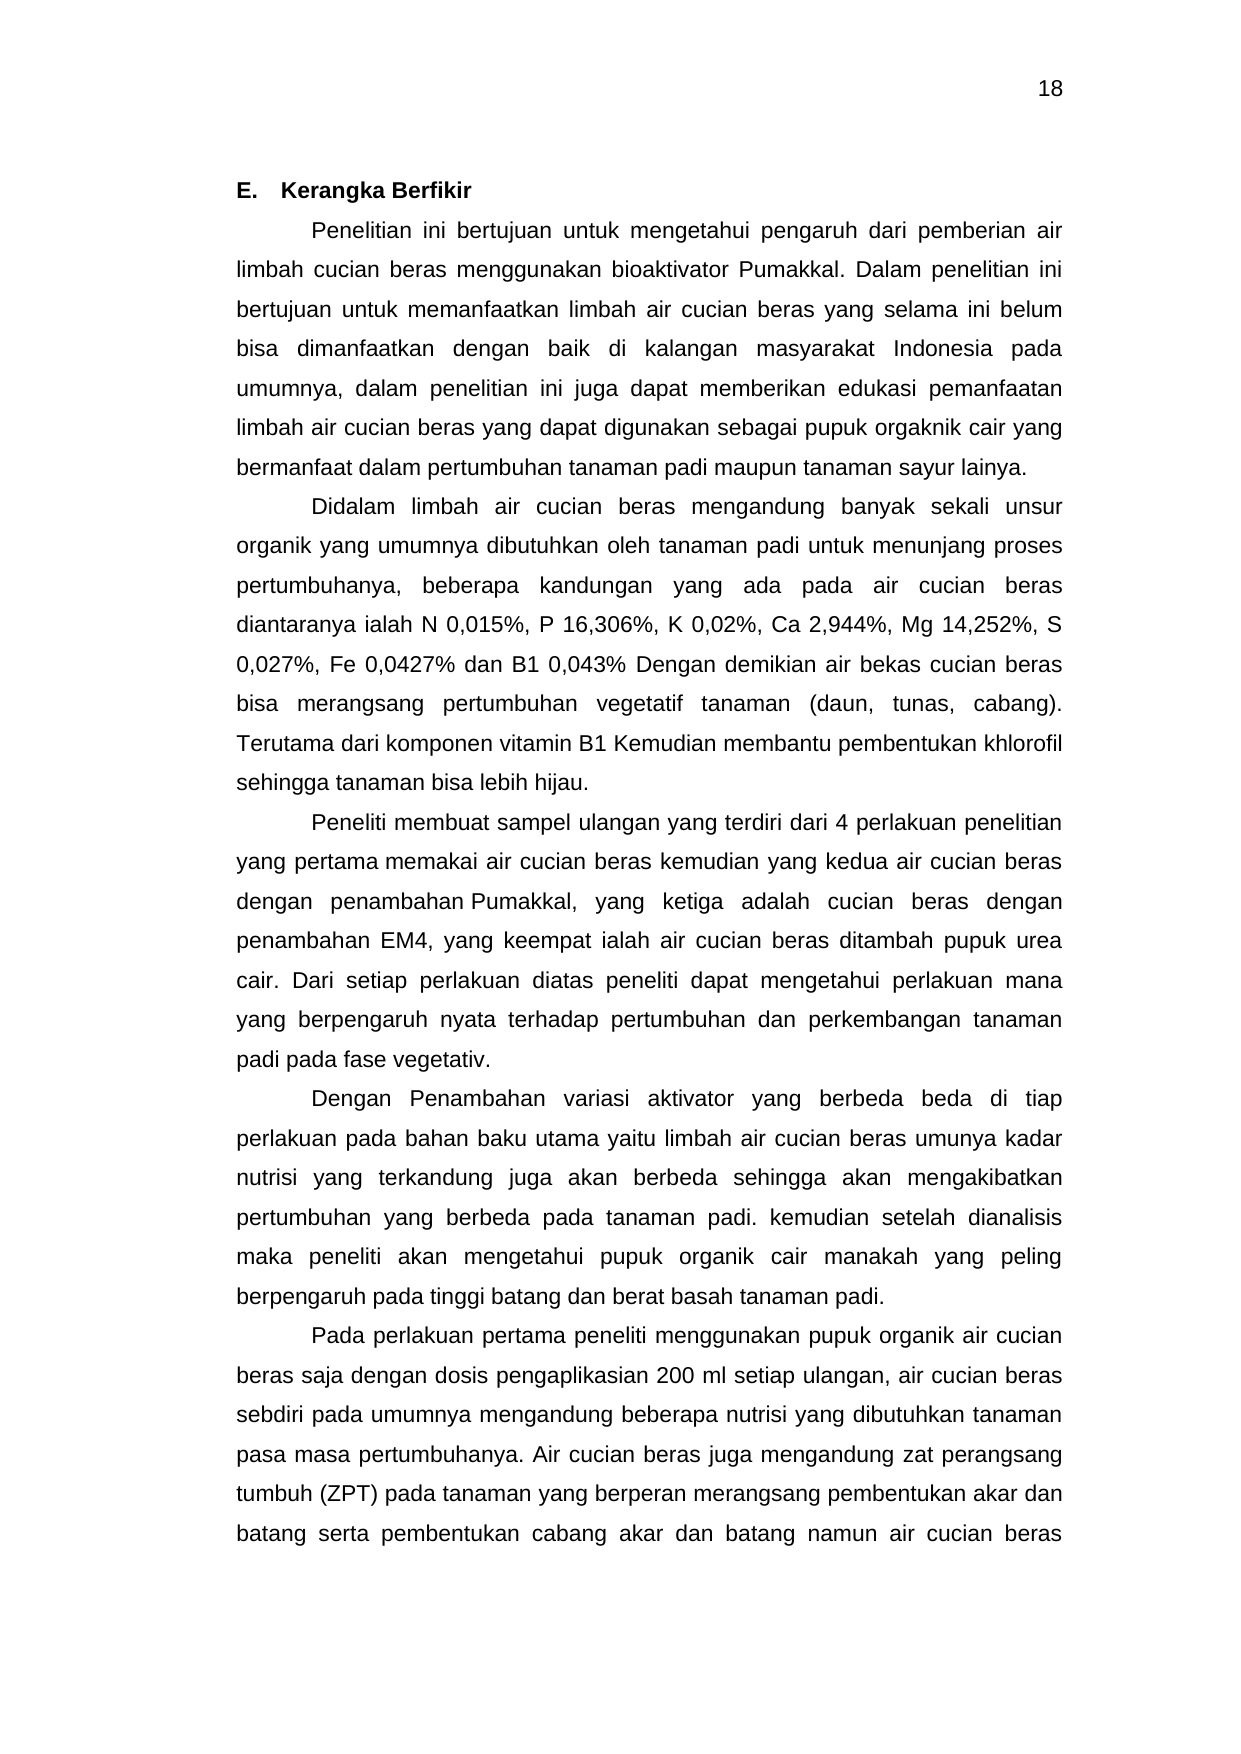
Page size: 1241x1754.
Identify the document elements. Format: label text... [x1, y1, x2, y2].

text Penelitian ini bertujuan untuk mengetahui pengaruh dari pemberian air limbah cucian beras menggunakan bioaktivator Pumakkal. Dalam penelitian ini bertujuan untuk memanfaatkan limbah air cucian beras yang selama ini belum bisa dimanfaatkan dengan baik di kalangan masyarakat Indonesia pada umumnya, dalam penelitian ini juga dapat memberikan edukasi pemanfaatan limbah air cucian beras yang dapat digunakan sebagai pupuk orgaknik cair yang bermanfaat dalam pertumbuhan tanaman padi maupun tanaman sayur lainya. [236, 217, 1063, 480]
text Peneliti membuat sampel ulangan yang terdiri dari 4 perlakuan penelitian yang pertama memakai air cucian beras kemudian yang kedua air cucian beras dengan penambahan Pumakkal, yang ketiga adalah cucian beras dengan penambahan EM4, yang keempat ialah air cucian beras ditambah pupuk urea cair. Dari setiap perlakuan diatas peneliti dapat mengetahui perlakuan mana yang berpengaruh nyata terhadap pertumbuhan dan perkembangan tanaman padi pada fase vegetativ. [236, 809, 1063, 1072]
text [236, 1322, 1063, 1546]
list Kerangka Berfikir [236, 177, 1063, 203]
text Dengan Penambahan variasi aktivator yang berbeda beda di tiap perlakuan pada bahan baku utama yaitu limbah air cucian beras umunya kadar nutrisi yang terkandung juga akan berbeda sehingga akan mengakibatkan pertumbuhan yang berbeda pada tanaman padi. kemudian setelah dianalisis maka peneliti akan mengetahui pupuk organik cair manakah yang peling berpengaruh pada tinggi batang dan berat basah tanaman padi. [236, 1085, 1063, 1309]
text Didalam limbah air cucian beras mengandung banyak sekali unsur organik yang umumnya dibutuhkan oleh tanaman padi untuk menunjang proses pertumbuhanya, beberapa kandungan yang ada pada air cucian beras diantaranya ialah N 0,015%, P 16,306%, K 0,02%, Ca 2,944%, Mg 14,252%, S 0,027%, Fe 0,0427% dan B1 0,043% Dengan demikian air bekas cucian beras bisa merangsang pertumbuhan vegetatif tanaman (daun, tunas, cabang). Terutama dari komponen vitamin B1 Kemudian membantu pembentukan khlorofil sehingga tanaman bisa lebih hijau. [236, 493, 1063, 796]
